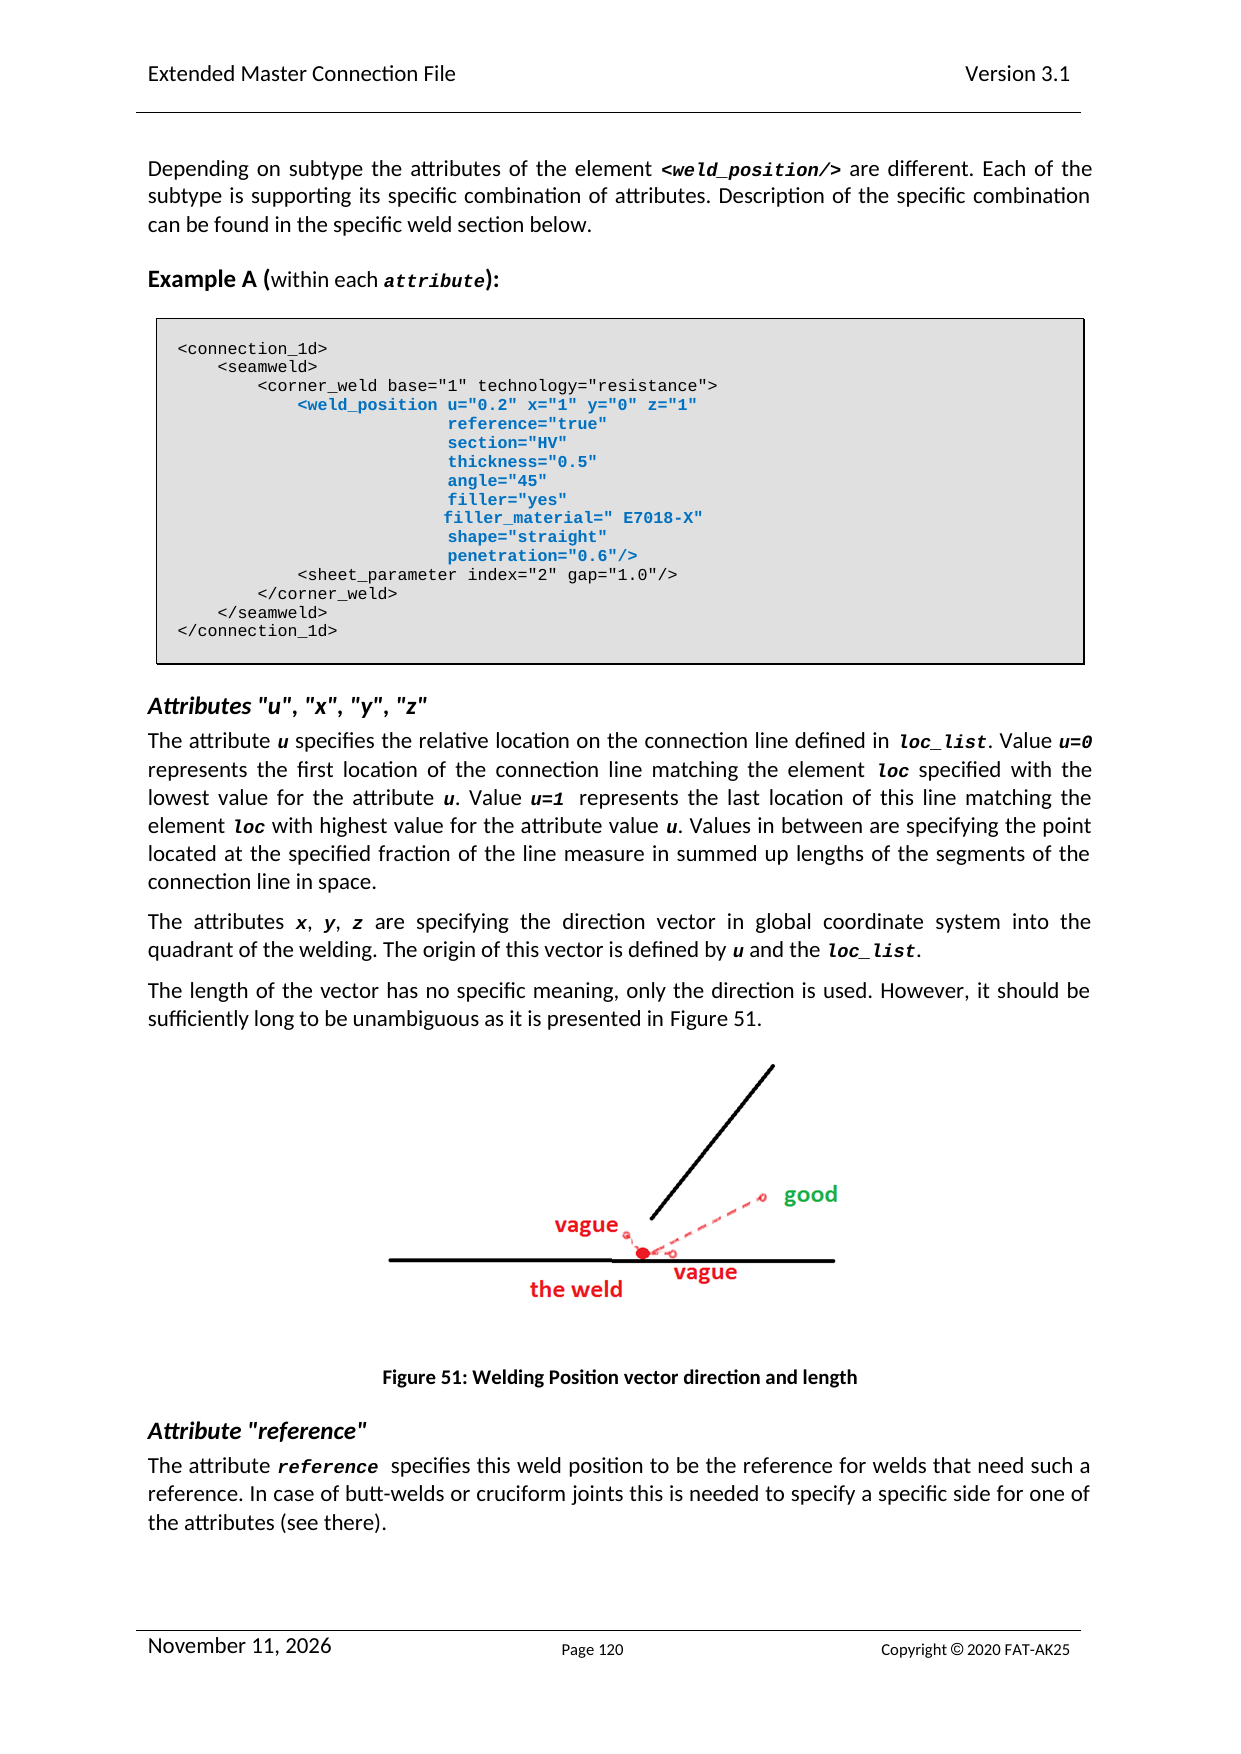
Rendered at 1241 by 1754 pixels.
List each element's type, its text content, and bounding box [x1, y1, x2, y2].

text Depending on subtype the attributes of the element <weld_position/> are different. Each of the subtype is supporting its specific combination of attributes. Description of the specific combination can be found in the specific weld section below. [148, 154, 1092, 238]
picture [326, 1044, 914, 1352]
text <connection_1d> [157, 337, 1083, 356]
text section="HV" [157, 431, 1083, 450]
text shape="straight" [157, 526, 1083, 544]
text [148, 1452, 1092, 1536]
subtitle Attributes "u", "x", "y", "z" [148, 690, 1092, 720]
text thickness="0.5" [157, 450, 1083, 469]
text </connection_1d> [157, 620, 1083, 639]
text </corner_weld> [157, 582, 1083, 601]
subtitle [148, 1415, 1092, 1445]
text <sheet_parameter index="2" gap="1.0"/> [157, 563, 1083, 582]
text angle="45" [157, 469, 1083, 488]
text filler="yes" [157, 488, 1083, 507]
text <seamweld> [157, 356, 1083, 375]
text </seamweld> [157, 601, 1083, 620]
text Example A (within each attribute): [148, 263, 1092, 293]
text reference="true" [157, 412, 1083, 431]
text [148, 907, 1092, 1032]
text The attribute u specifies the relative location on the connection line defined in loc_list. Value u=0 represents the first location of the connection line matching the element loc specified with the lowest value for the attribute u. Value u=1 represents the last location of this line matching the element loc with highest value for the attribute value u. Values in between are specifying the point located at the specified fraction of the line measure in summed up lengths of the segments of the connection line in space. [148, 727, 1092, 895]
text <weld_position u="0.2" x="1" y="0" z="1" [157, 394, 1083, 412]
text <corner_weld base="1" technology="resistance"> [157, 375, 1083, 394]
text filler_material=" E7018-X" [157, 507, 1083, 526]
text penetration="0.6"/> [157, 544, 1083, 563]
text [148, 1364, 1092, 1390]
